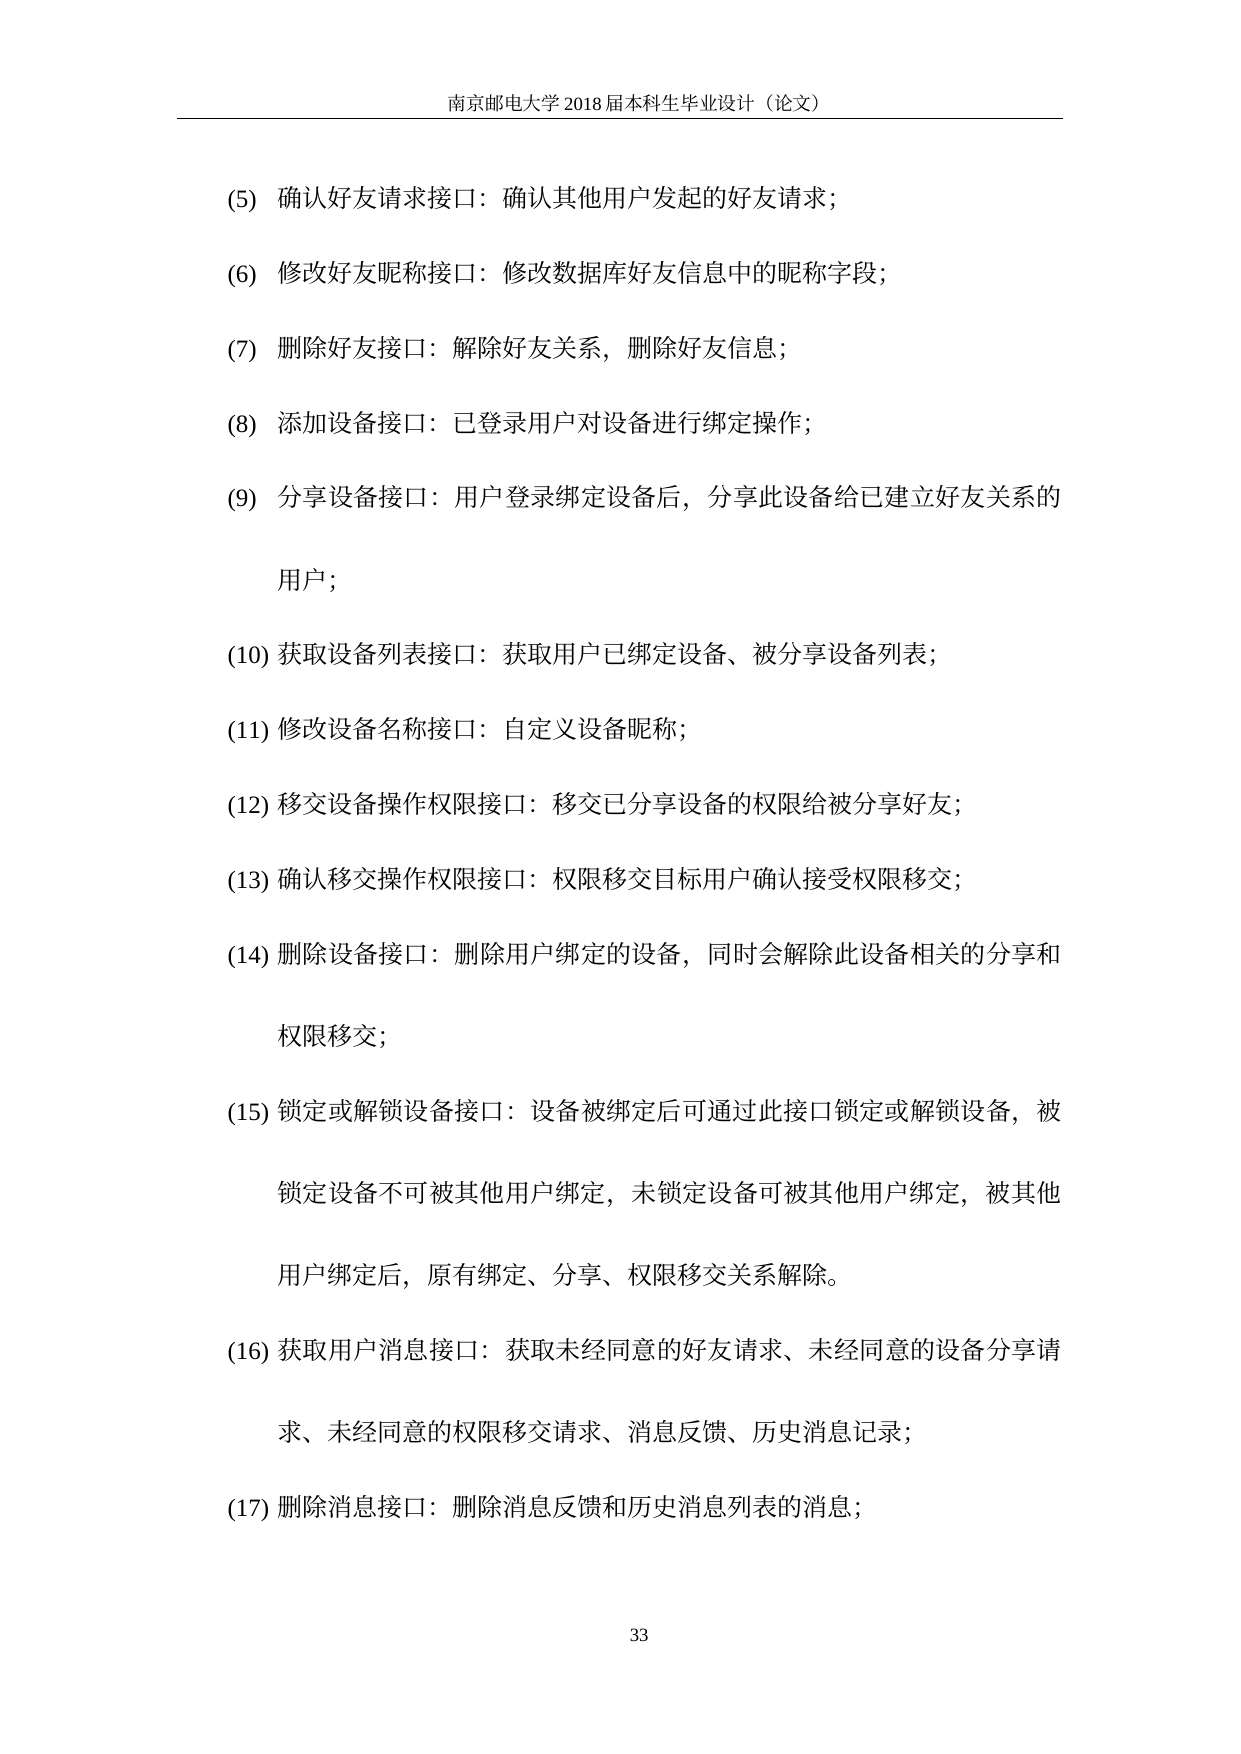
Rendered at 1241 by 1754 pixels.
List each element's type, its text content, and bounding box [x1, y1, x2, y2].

list 修改设备名称接口：自定义设备昵称； [227, 695, 1063, 761]
list 锁定或解锁设备接口：设备被绑定后可通过此接口锁定或解锁设备，被锁定设备不可被其他用户绑定，未锁定设备可被其他用户绑定，被其他用户绑定后，原有绑定、分享、权限移交关系解除。 [227, 1077, 1063, 1307]
list 删除设备接口：删除用户绑定的设备，同时会解除此设备相关的分享和权限移交； [227, 919, 1063, 1068]
list 确认移交操作权限接口：权限移交目标用户确认接受权限移交； [227, 845, 1063, 911]
list 获取用户消息接口：获取未经同意的好友请求、未经同意的设备分享请求、未经同意的权限移交请求、消息反馈、历史消息记录； [227, 1316, 1063, 1464]
list 修改好友昵称接口：修改数据库好友信息中的昵称字段； [227, 239, 1063, 305]
list 确认好友请求接口：确认其他用户发起的好友请求； [227, 164, 1063, 230]
list 分享设备接口：用户登录绑定设备后，分享此设备给已建立好友关系的用户； [227, 463, 1063, 611]
list 添加设备接口：已登录用户对设备进行绑定操作； [227, 388, 1063, 454]
list 获取设备列表接口：获取用户已绑定设备、被分享设备列表； [227, 620, 1063, 686]
list 移交设备操作权限接口：移交已分享设备的权限给被分享好友； [227, 770, 1063, 836]
list 删除消息接口：删除消息反馈和历史消息列表的消息； [227, 1473, 1063, 1539]
list 删除好友接口：解除好友关系，删除好友信息； [227, 314, 1063, 379]
